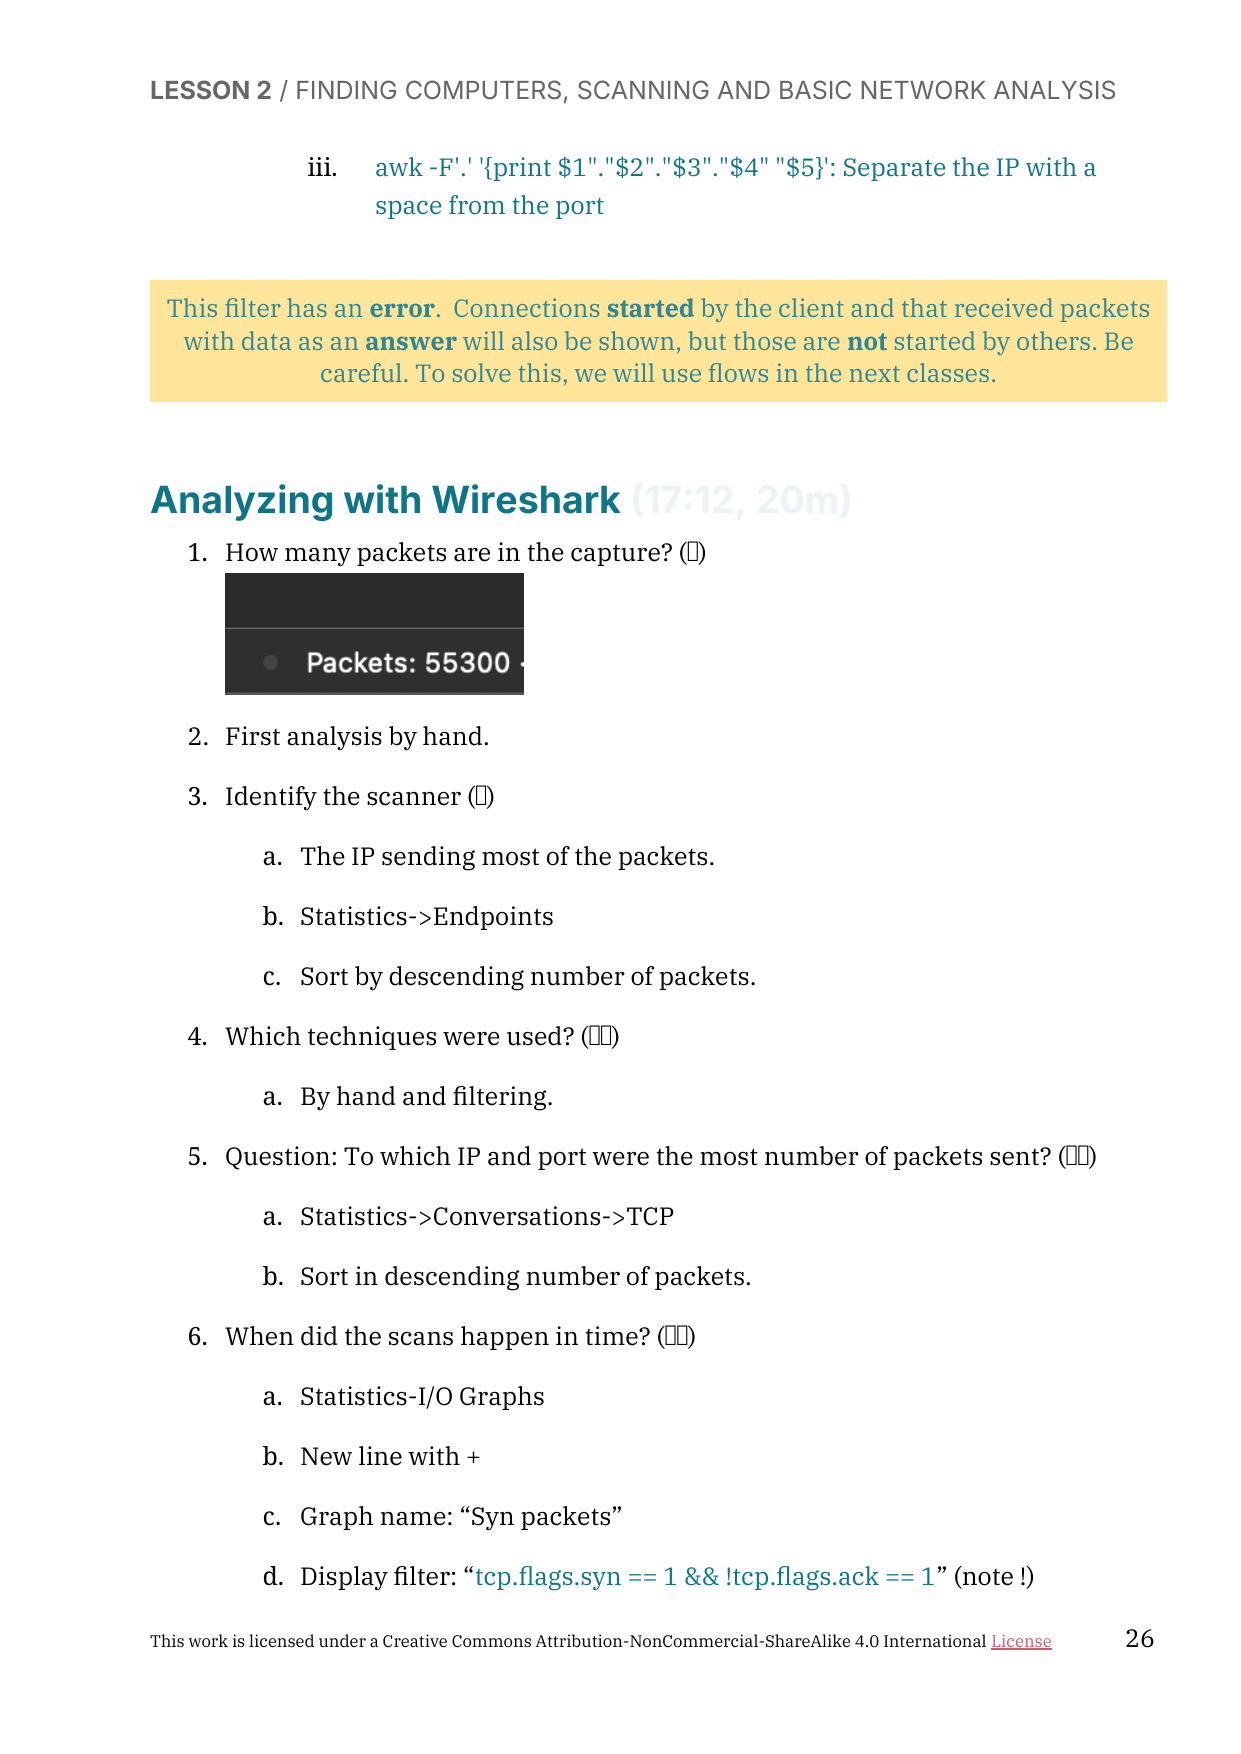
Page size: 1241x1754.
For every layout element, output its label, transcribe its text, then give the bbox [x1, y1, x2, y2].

list awk -F'.' '{print $1"."$2"."$3"."$4" "$5}': Separate the IP with a space from the port [337, 150, 1165, 221]
table_header This filter has an error. Connections started by the client and that received packets with data as an answer will also be shown, but those are not started by others. Be careful. To solve this, we will use flows in the next classes. [152, 282, 1165, 400]
subtitle Analyzing with Wireshark (17:12, 20m) [150, 477, 1165, 522]
list New line with + [262, 1438, 1165, 1472]
list Identify the scanner (💾) [187, 778, 1165, 812]
list Question: To which IP and port were the most number of packets sent? (💾💾) [187, 1138, 1165, 1172]
list By hand and filtering. [262, 1078, 1165, 1112]
list Sort in descending number of packets. [262, 1258, 1165, 1292]
list Sort by descending number of packets. [262, 958, 1165, 992]
list Which techniques were used? (💾💾) [187, 1018, 1165, 1052]
list The IP sending most of the packets. [262, 838, 1165, 872]
list First analysis by hand. [187, 720, 1165, 753]
list Statistics->Conversations->TCP [262, 1198, 1165, 1232]
list When did the scans happen in time? (💾💾) [187, 1318, 1165, 1352]
picture [225, 573, 524, 695]
list Graph name: “Syn packets” [262, 1498, 1165, 1532]
list Statistics->Endpoints [262, 898, 1165, 932]
list Statistics-I/O Graphs [262, 1378, 1165, 1412]
list Display filter: “tcp.flags.syn == 1 && !tcp.flags.ack == 1” (note !) [262, 1558, 1165, 1592]
list How many packets are in the capture? (💾) [187, 535, 1165, 694]
